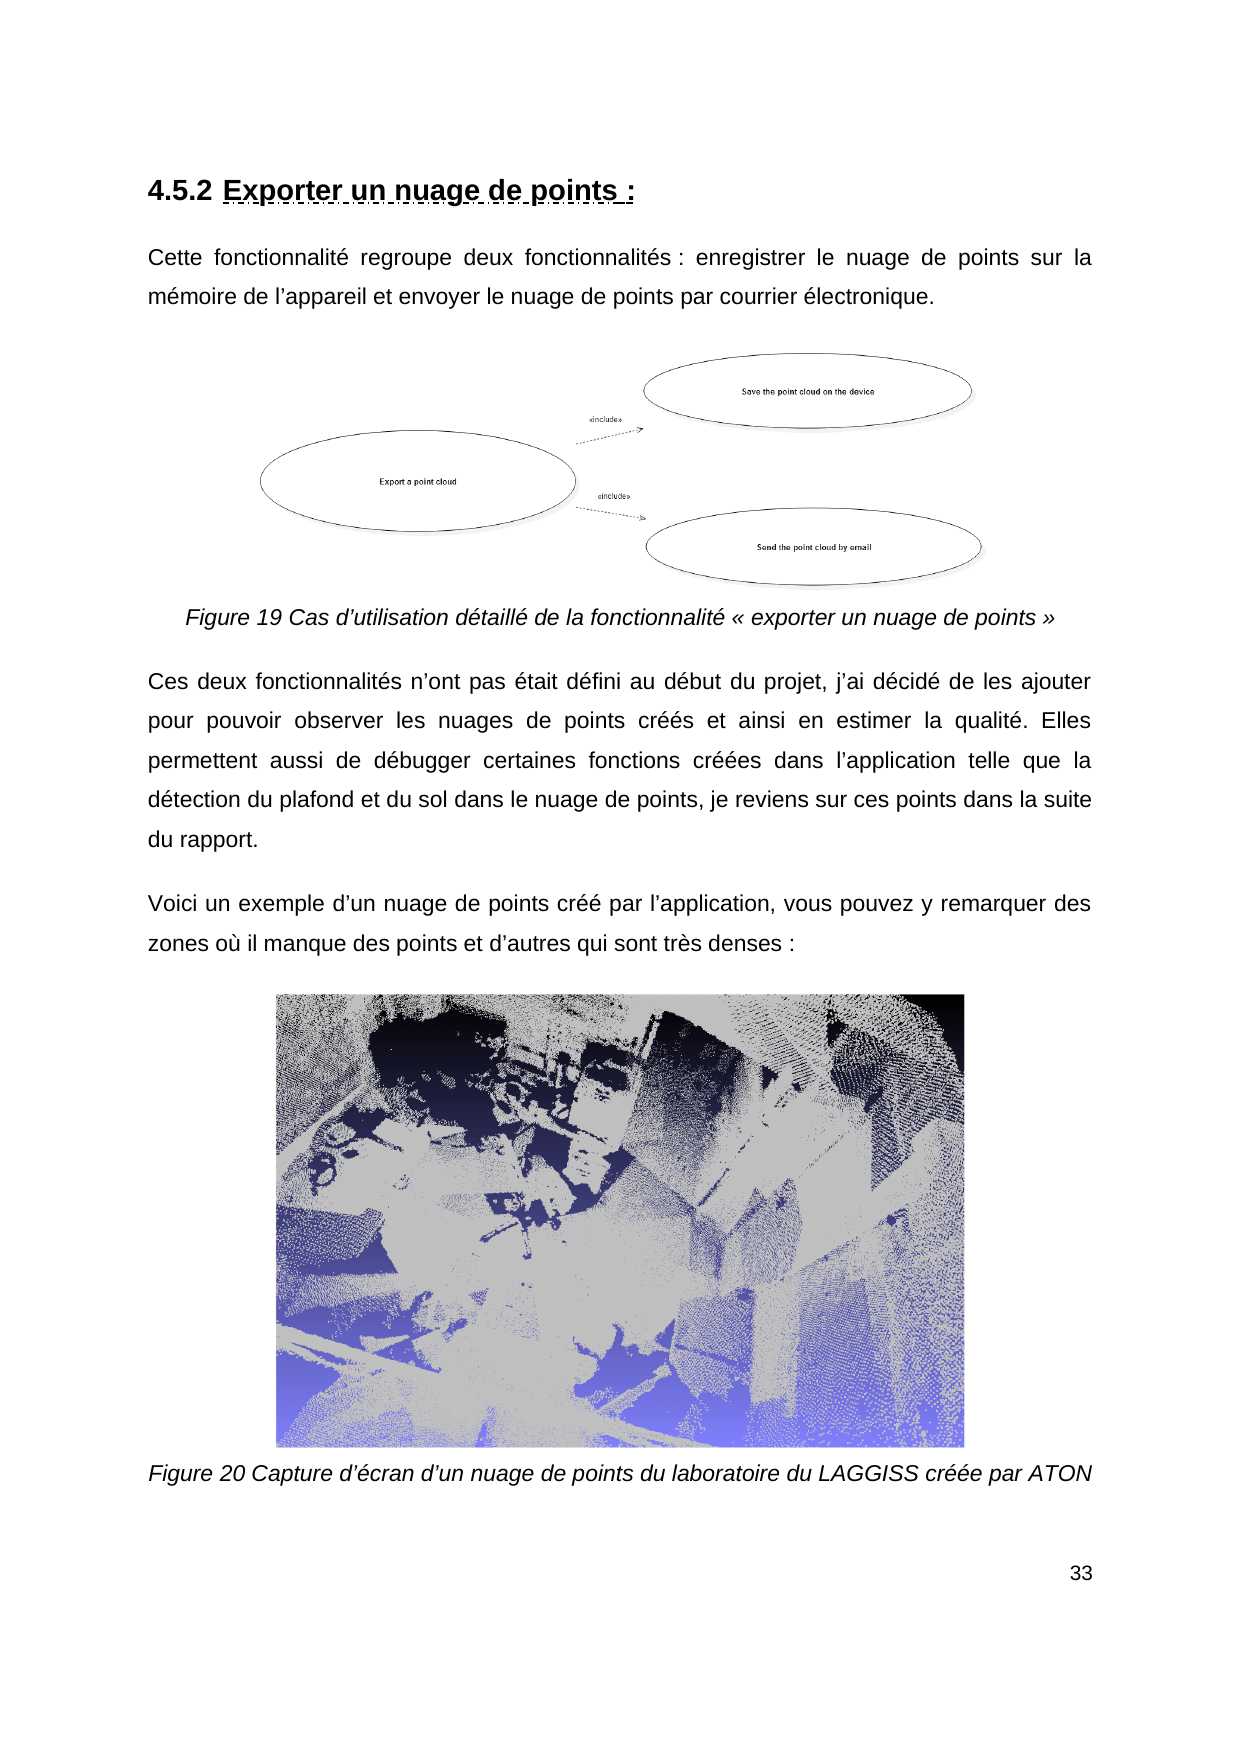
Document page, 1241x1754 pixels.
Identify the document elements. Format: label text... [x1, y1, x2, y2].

text Figure 20 Capture d’écran d’un nuage de points du laboratoire du LAGGISS créée par ATON [148, 1460, 1092, 1487]
text Voici un exemple d’un nuage de points créé par l’application, vous pouvez y remarquer des zones où il manque des points et d’autres qui sont très denses : [148, 890, 1092, 956]
picture [254, 347, 987, 591]
subtitle Exporter un nuage de points : [148, 173, 1092, 206]
text Figure 19 Cas d’utilisation détaillé de la fonctionnalité « exporter un nuage de points » [148, 603, 1092, 630]
picture [275, 994, 965, 1448]
text Ces deux fonctionnalités n’ont pas était défini au début du projet, j’ai décidé de les ajouter pour pouvoir observer les nuages de points créés et ainsi en estimer la qualité. Elles permettent aussi de débugger certaines fonctions créées dans l’application telle que la détection du plafond et du sol dans le nuage de points, je reviens sur ces points dans la suite du rapport. [148, 668, 1092, 852]
text Cette fonctionnalité regroupe deux fonctionnalités : enregistrer le nuage de points sur la mémoire de l’appareil et envoyer le nuage de points par courrier électronique. [148, 244, 1092, 309]
